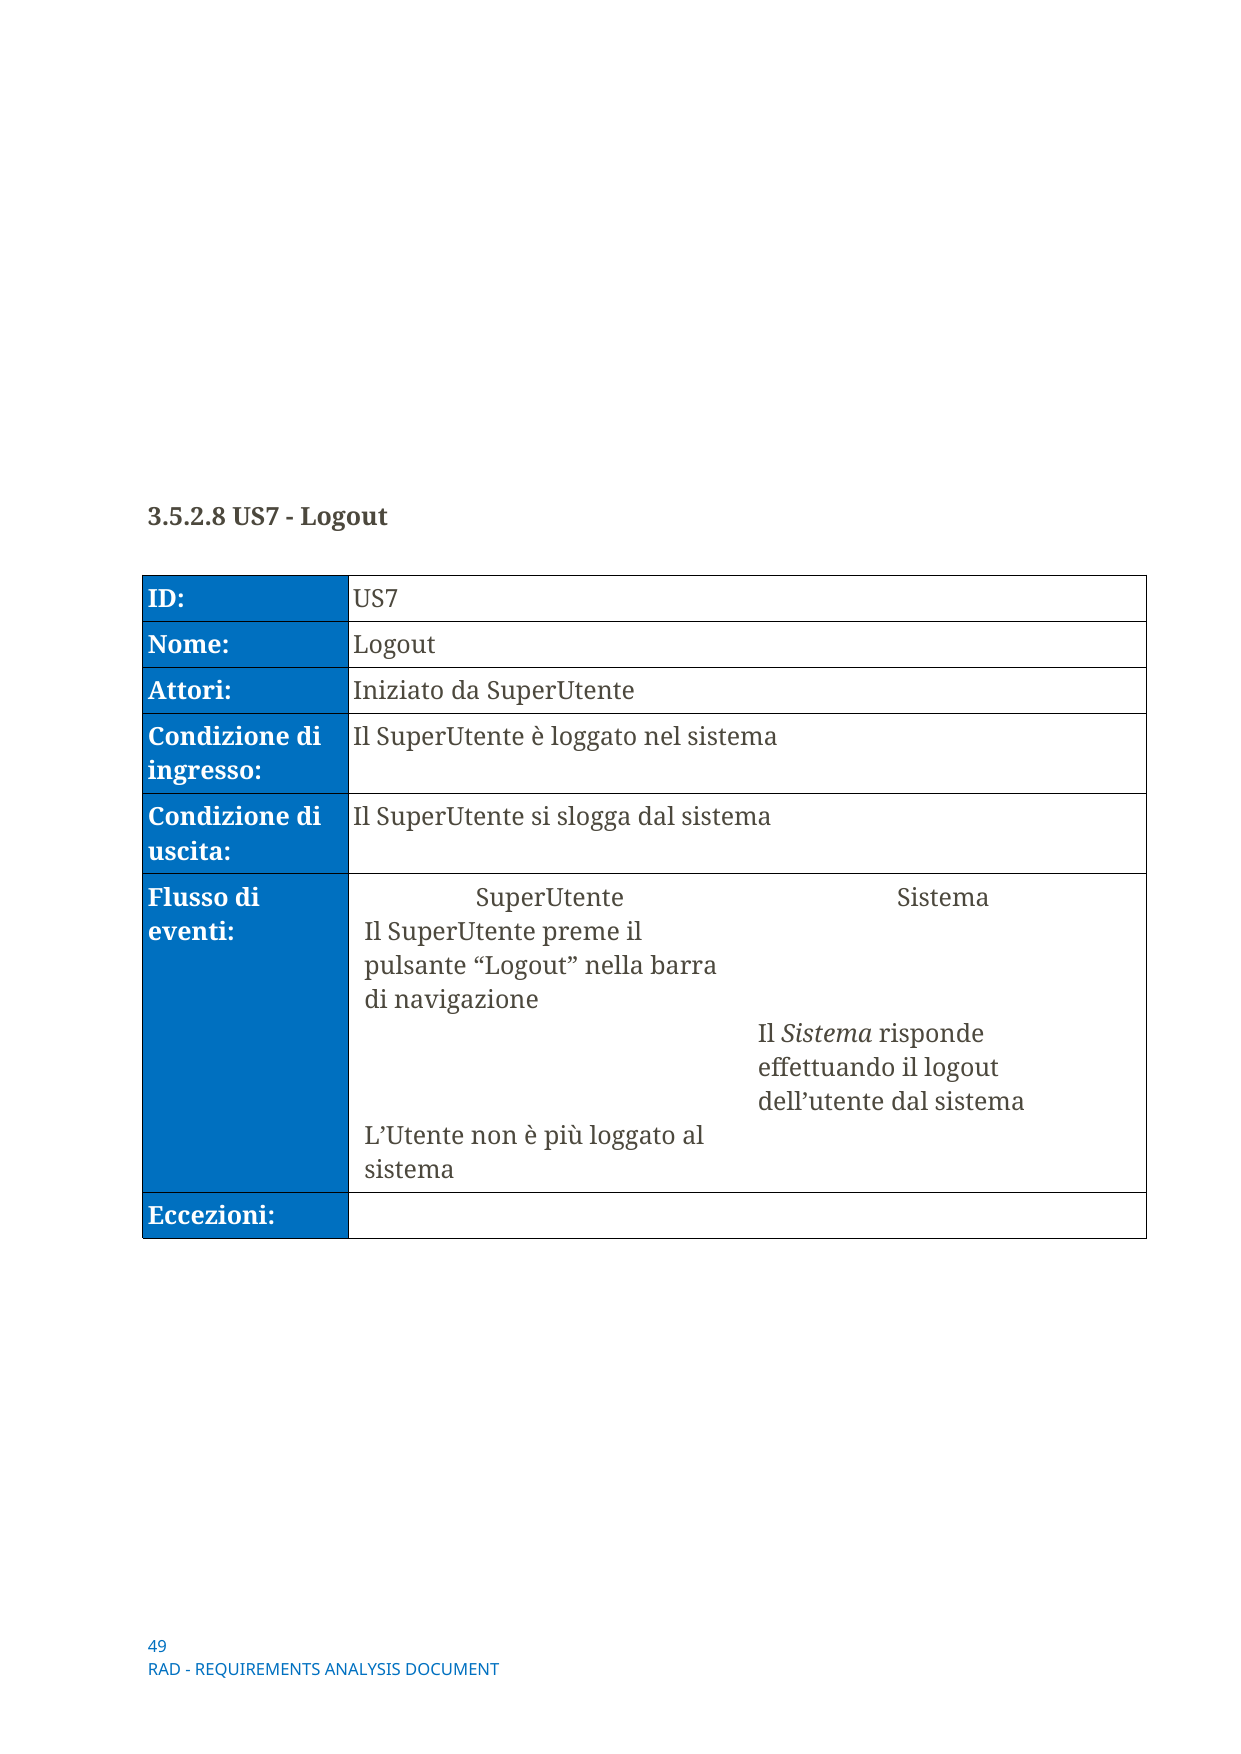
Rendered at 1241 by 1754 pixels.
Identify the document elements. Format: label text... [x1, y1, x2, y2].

table_cell Condizione di ingresso: [143, 714, 348, 793]
table_cell Attori: [143, 668, 348, 713]
table_cell Eccezioni: [143, 1193, 348, 1238]
table_cell Condizione di uscita: [143, 794, 348, 873]
text 3.5.2.8 US7 - Logout [148, 499, 1092, 533]
table_cell Nome: [143, 622, 348, 667]
table_header US7 [349, 576, 1146, 621]
table_cell [349, 1193, 1146, 1238]
table_cell Flusso di eventi: [143, 874, 348, 1192]
table_cell Iniziato da SuperUtente [349, 668, 1146, 713]
table_cell Il SuperUtente si slogga dal sistema [349, 794, 1146, 873]
table_cell Logout [349, 622, 1146, 667]
table_cell Il SuperUtente è loggato nel sistema [349, 714, 1146, 793]
table_header ID: [143, 576, 348, 621]
table_cell [349, 874, 1146, 1192]
